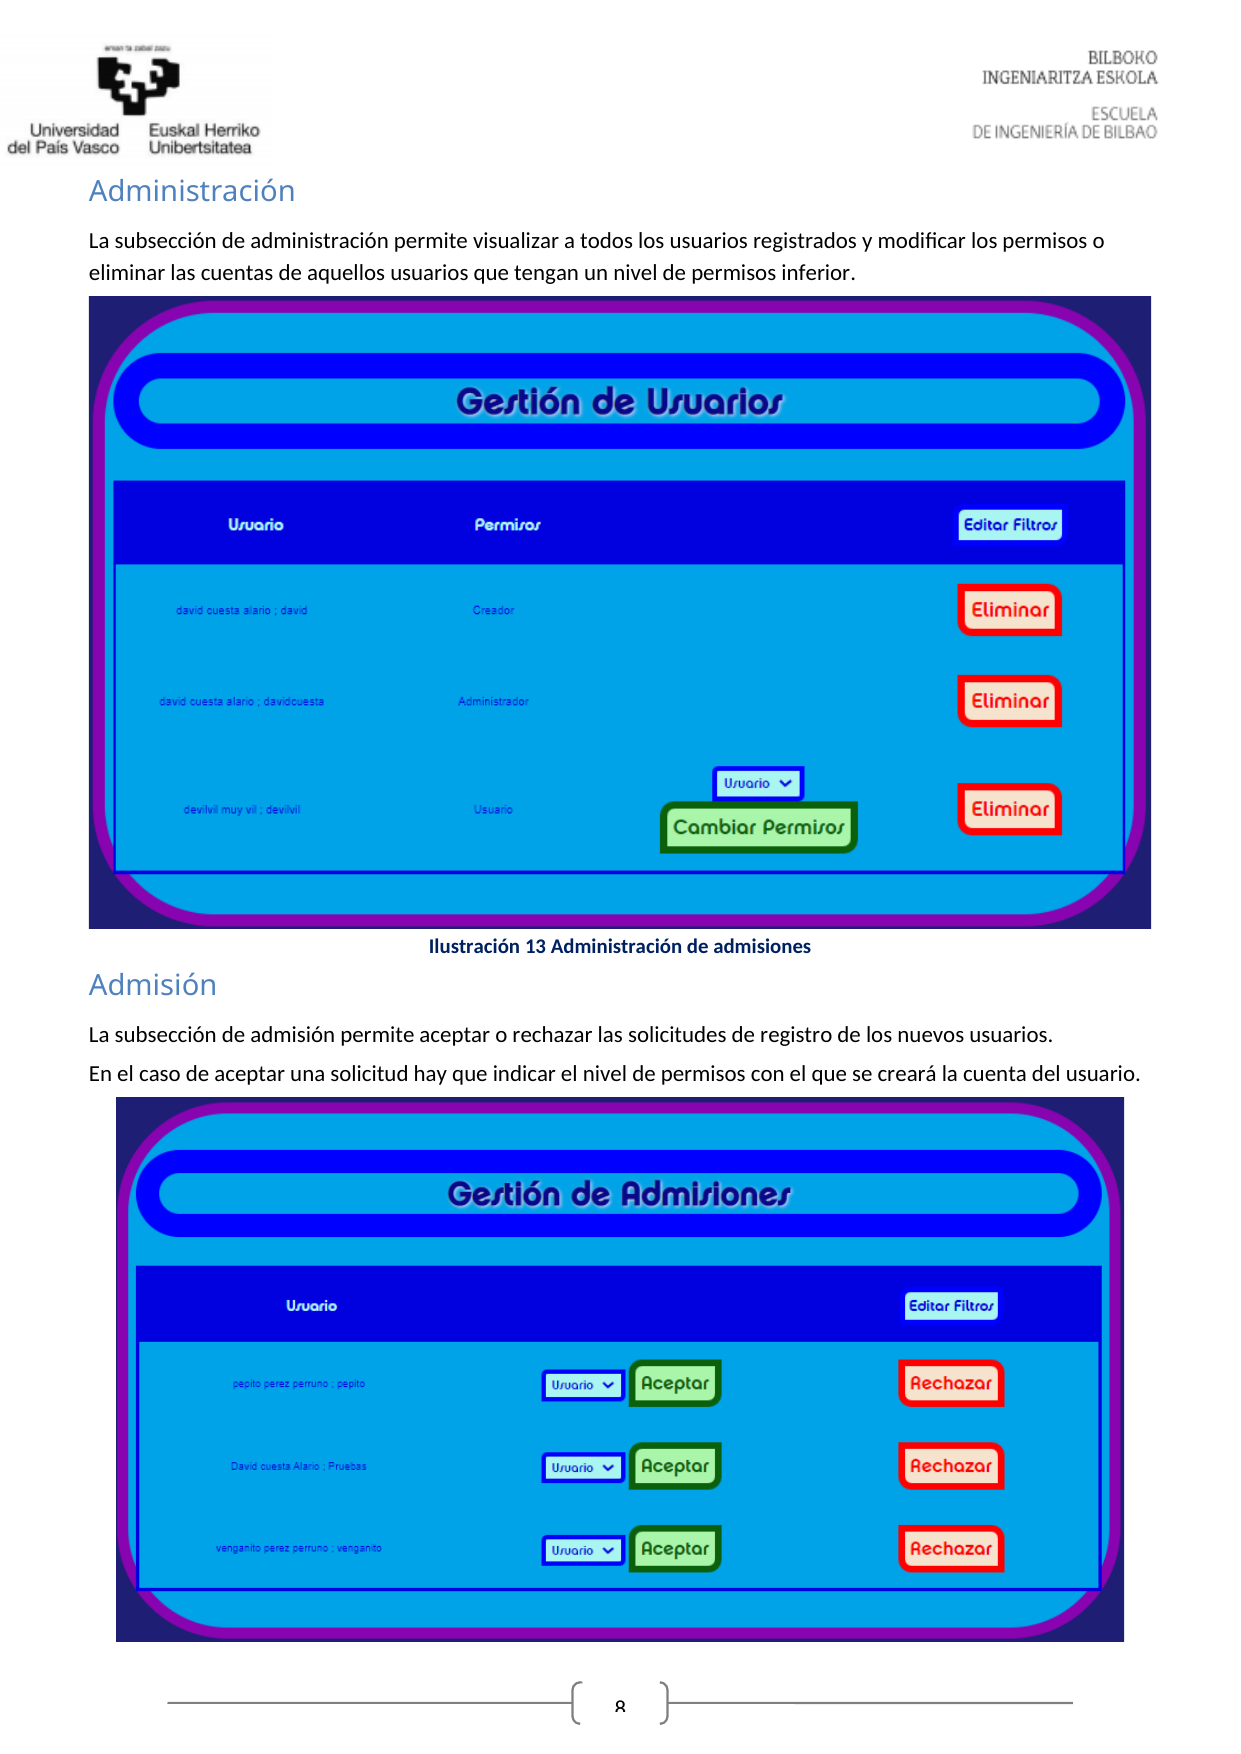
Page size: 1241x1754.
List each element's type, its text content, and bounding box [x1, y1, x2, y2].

text La subsección de admisión permite aceptar o rechazar las solicitudes de registro de los nuevos usuarios. [89, 1021, 1152, 1049]
picture [88, 296, 1152, 929]
subtitle Admisión [89, 964, 1152, 1004]
text La subsección de administración permite visualizar a todos los usuarios registrados y modificar los permisos o eliminar las cuentas de aquellos usuarios que tengan un nivel de permisos inferior. [89, 226, 1152, 286]
subtitle Administración [89, 102, 1152, 210]
picture [0, 28, 1184, 165]
picture [116, 1097, 1125, 1642]
text Ilustración 13 Administración de admisiones [89, 933, 1152, 958]
text En el caso de aceptar una solicitud hay que indicar el nivel de permisos con el que se creará la cuenta del usuario. [89, 1059, 1152, 1087]
